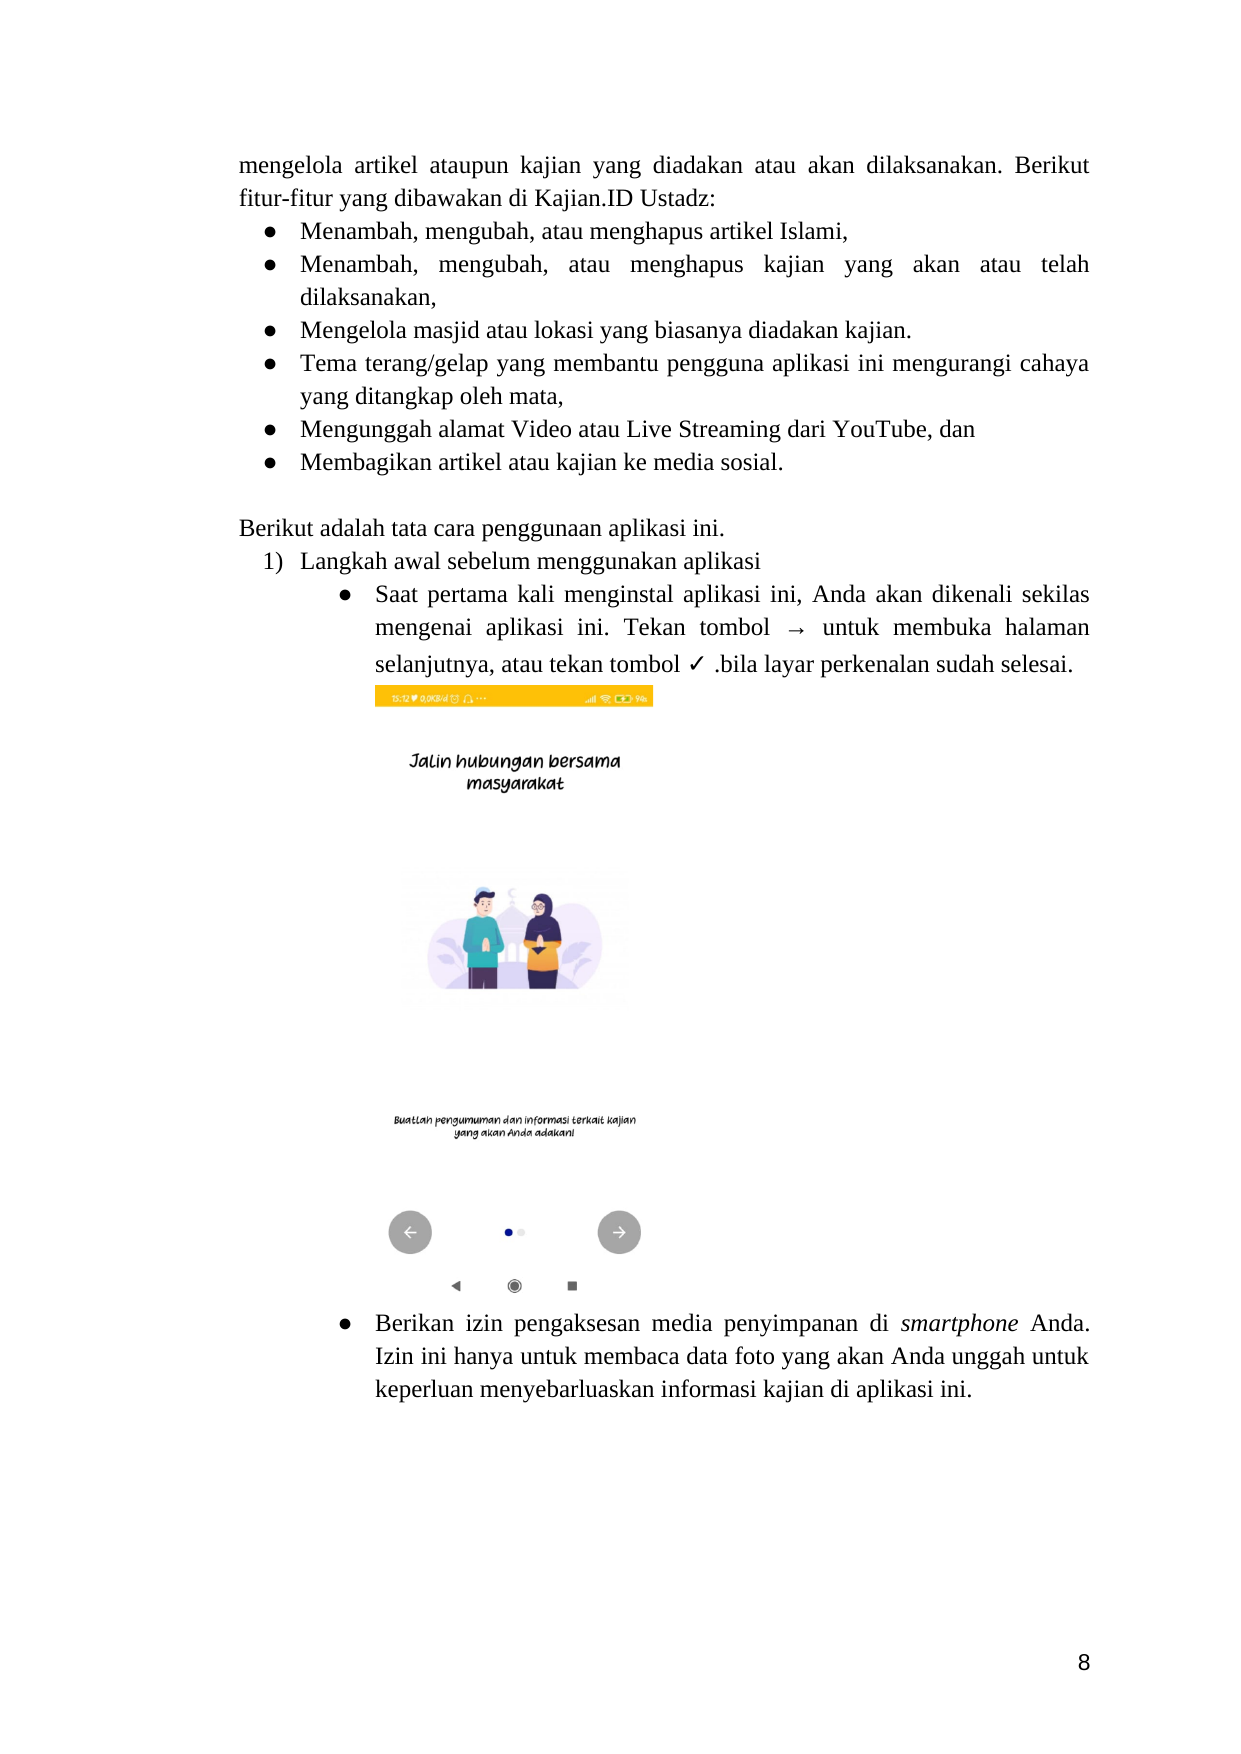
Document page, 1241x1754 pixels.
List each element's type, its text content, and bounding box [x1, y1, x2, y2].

text Berikut adalah tata cara penggunaan aplikasi ini. [238, 513, 1090, 542]
list Saat pertama kali menginstal aplikasi ini, Anda akan dikenali sekilas mengenai aplikasi ini. Tekan tombol → untuk membuka halaman selanjutnya, atau tekan tombol ✓ .bila layar perkenalan sudah selesai. [337, 579, 1090, 680]
list Langkah awal sebelum menggunakan aplikasi [262, 546, 1090, 575]
list Berikan izin pengaksesan media penyimpanan di smartphone Anda. Izin ini hanya untuk membaca data foto yang akan Anda unggah untuk keperluan menyebarluaskan informasi kajian di aplikasi ini. [337, 1308, 1090, 1403]
list Menambah, mengubah, atau menghapus kajian yang akan atau telah dilaksanakan, [262, 249, 1090, 311]
list Mengunggah alamat Video atau Live Streaming dari YouTube, dan [262, 414, 1090, 443]
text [238, 150, 1090, 212]
picture [375, 685, 654, 1304]
list Membagikan artikel atau kajian ke media sosial. [262, 447, 1090, 476]
list Tema terang/gelap yang membantu pengguna aplikasi ini mengurangi cahaya yang ditangkap oleh mata, [262, 348, 1090, 410]
list Mengelola masjid atau lokasi yang biasanya diadakan kajian. [262, 315, 1090, 344]
list Menambah, mengubah, atau menghapus artikel Islami, [262, 216, 1090, 245]
